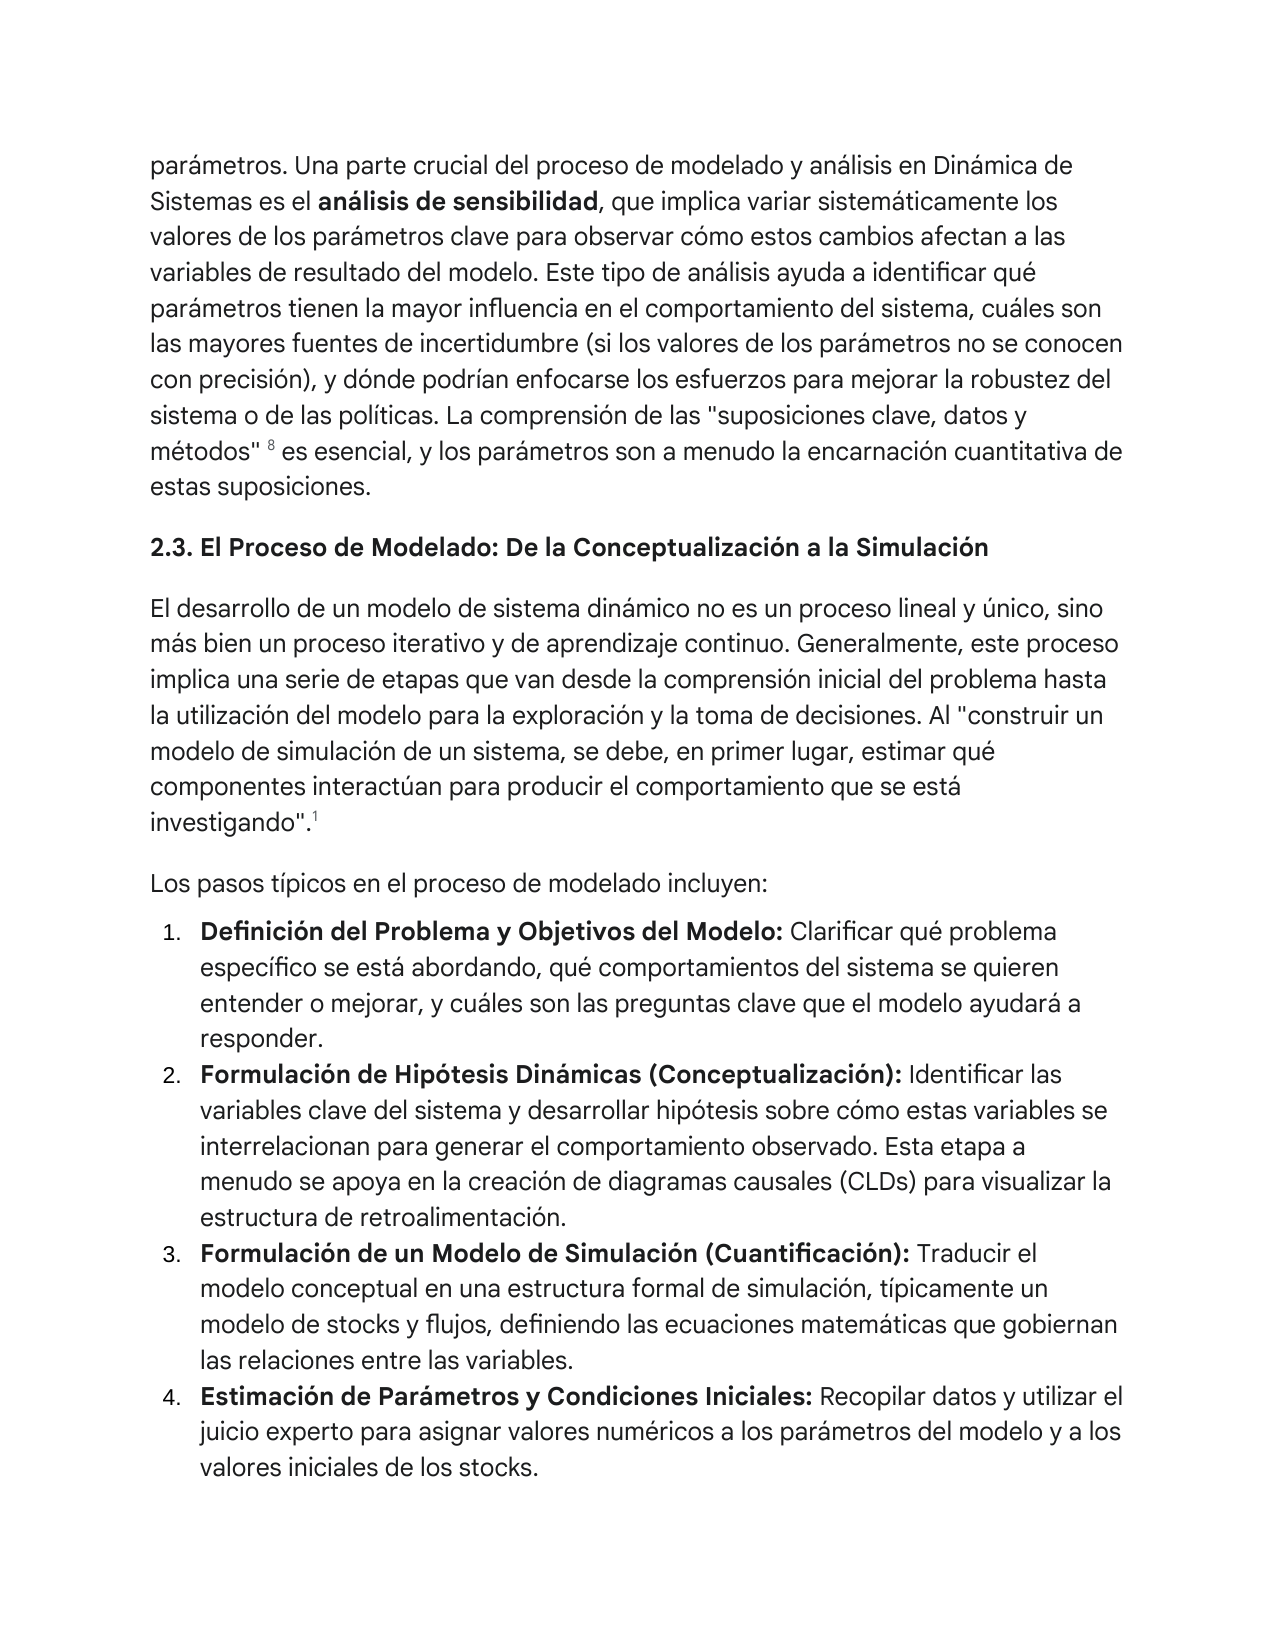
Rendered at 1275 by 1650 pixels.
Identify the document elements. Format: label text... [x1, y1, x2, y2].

list Definición del Problema y Objetivos del Modelo: Clarificar qué problema específico se está abordando, qué comportamientos del sistema se quieren entender o mejorar, y cuáles son las preguntas clave que el modelo ayudará a responder. [162, 916, 1125, 1055]
text El desarrollo de un modelo de sistema dinámico no es un proceso lineal y único, sino más bien un proceso iterativo y de aprendizaje continuo. Generalmente, este proceso implica una serie de etapas que van desde la comprensión inicial del problema hasta la utilización del modelo para la exploración y la toma de decisiones. Al "construir un modelo de simulación de un sistema, se debe, en primer lugar, estimar qué componentes interactúan para producir el comportamiento que se está investigando".1 [150, 593, 1125, 839]
text 2.3. El Proceso de Modelado: De la Conceptualización a la Simulación [150, 532, 1125, 564]
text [150, 150, 1125, 503]
list Estimación de Parámetros y Condiciones Iniciales: Recopilar datos y utilizar el juicio experto para asignar valores numéricos a los parámetros del modelo y a los valores iniciales de los stocks. [162, 1381, 1125, 1484]
list Formulación de un Modelo de Simulación (Cuantificación): Traducir el modelo conceptual en una estructura formal de simulación, típicamente un modelo de stocks y flujos, definiendo las ecuaciones matemáticas que gobiernan las relaciones entre las variables. [162, 1238, 1125, 1376]
list Formulación de Hipótesis Dinámicas (Conceptualización): Identificar las variables clave del sistema y desarrollar hipótesis sobre cómo estas variables se interrelacionan para generar el comportamiento observado. Esta etapa a menudo se apoya en la creación de diagramas causales (CLDs) para visualizar la estructura de retroalimentación. [162, 1059, 1125, 1233]
text Los pasos típicos en el proceso de modelado incluyen: [150, 868, 1125, 899]
